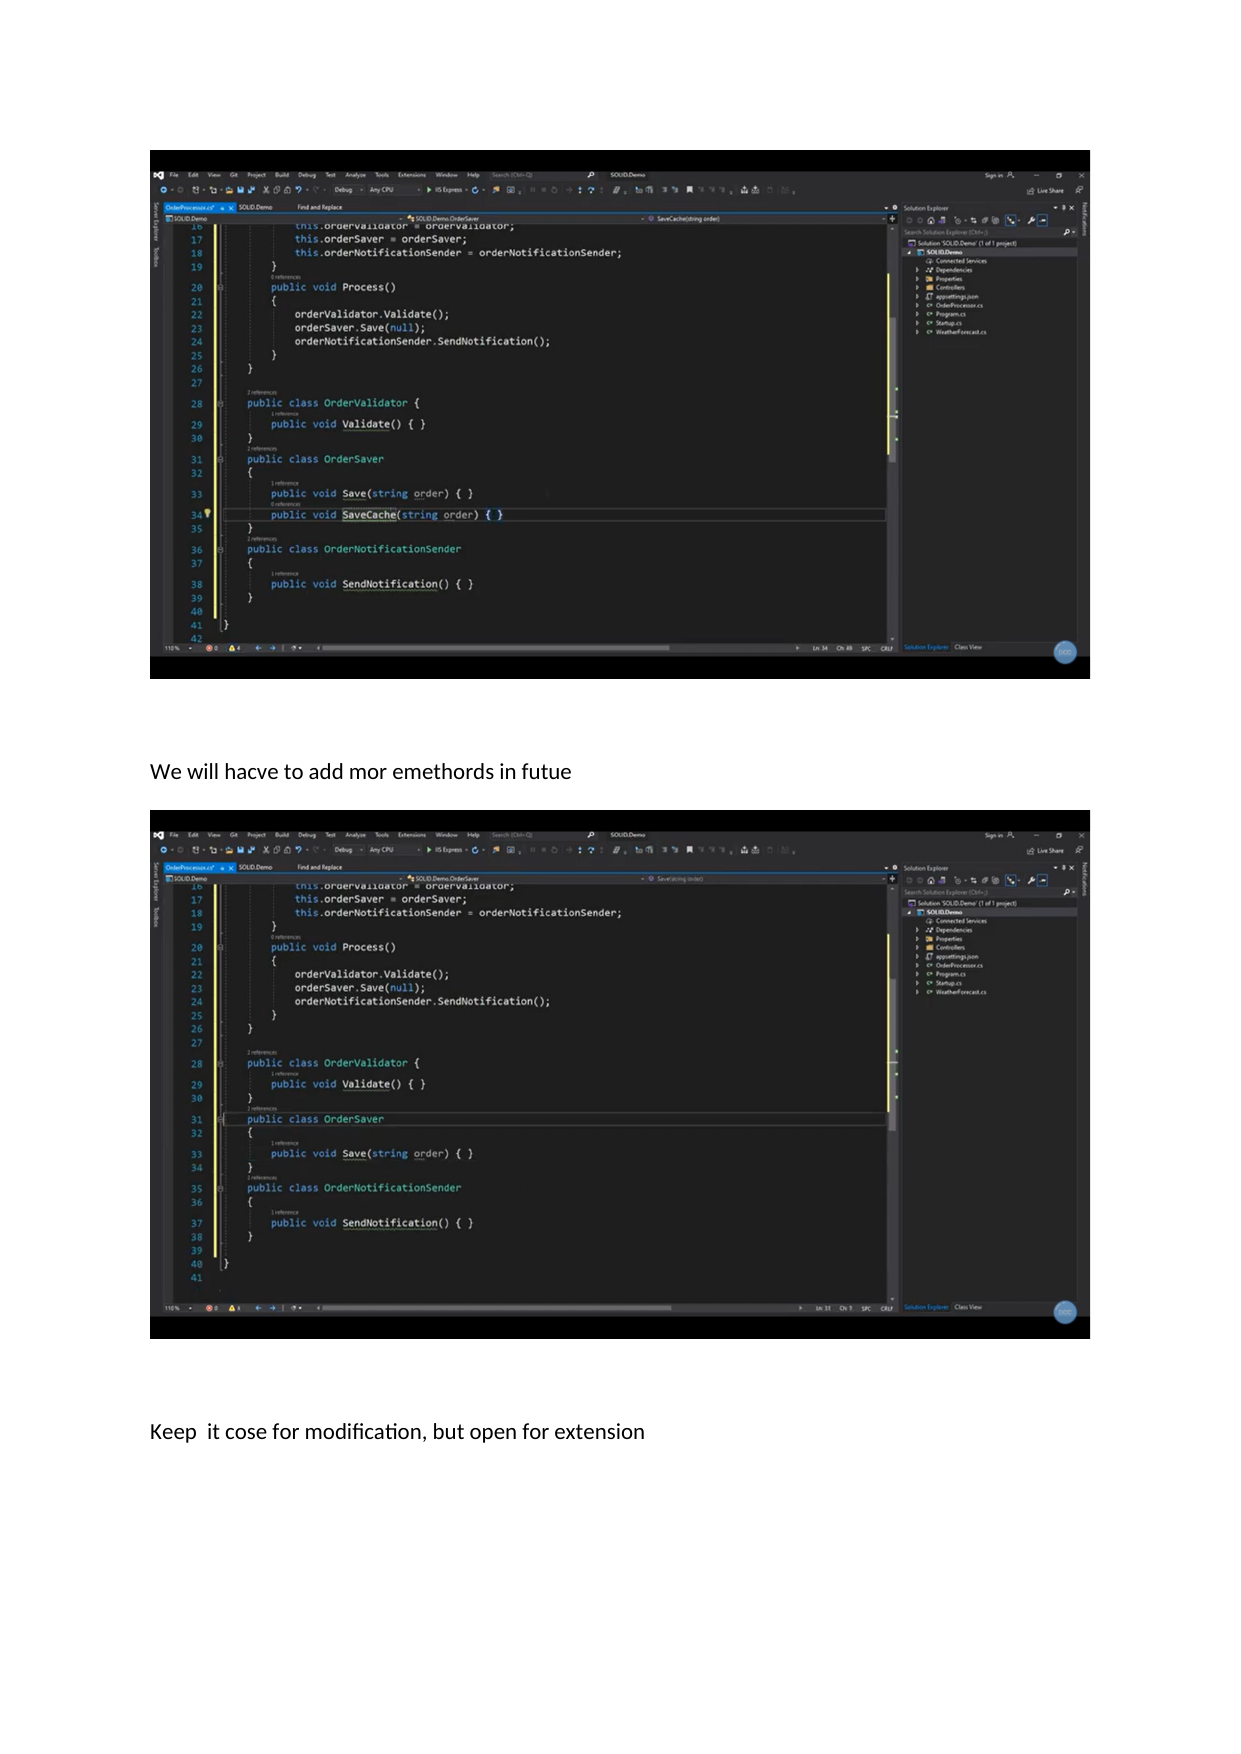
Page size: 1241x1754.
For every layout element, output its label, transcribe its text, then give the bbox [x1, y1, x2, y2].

picture [150, 150, 1091, 679]
text Keep it cose for modification, but open for extension [150, 1417, 1090, 1445]
text We will hacve to add mor emethords in futue [150, 757, 1090, 785]
picture [150, 810, 1091, 1339]
